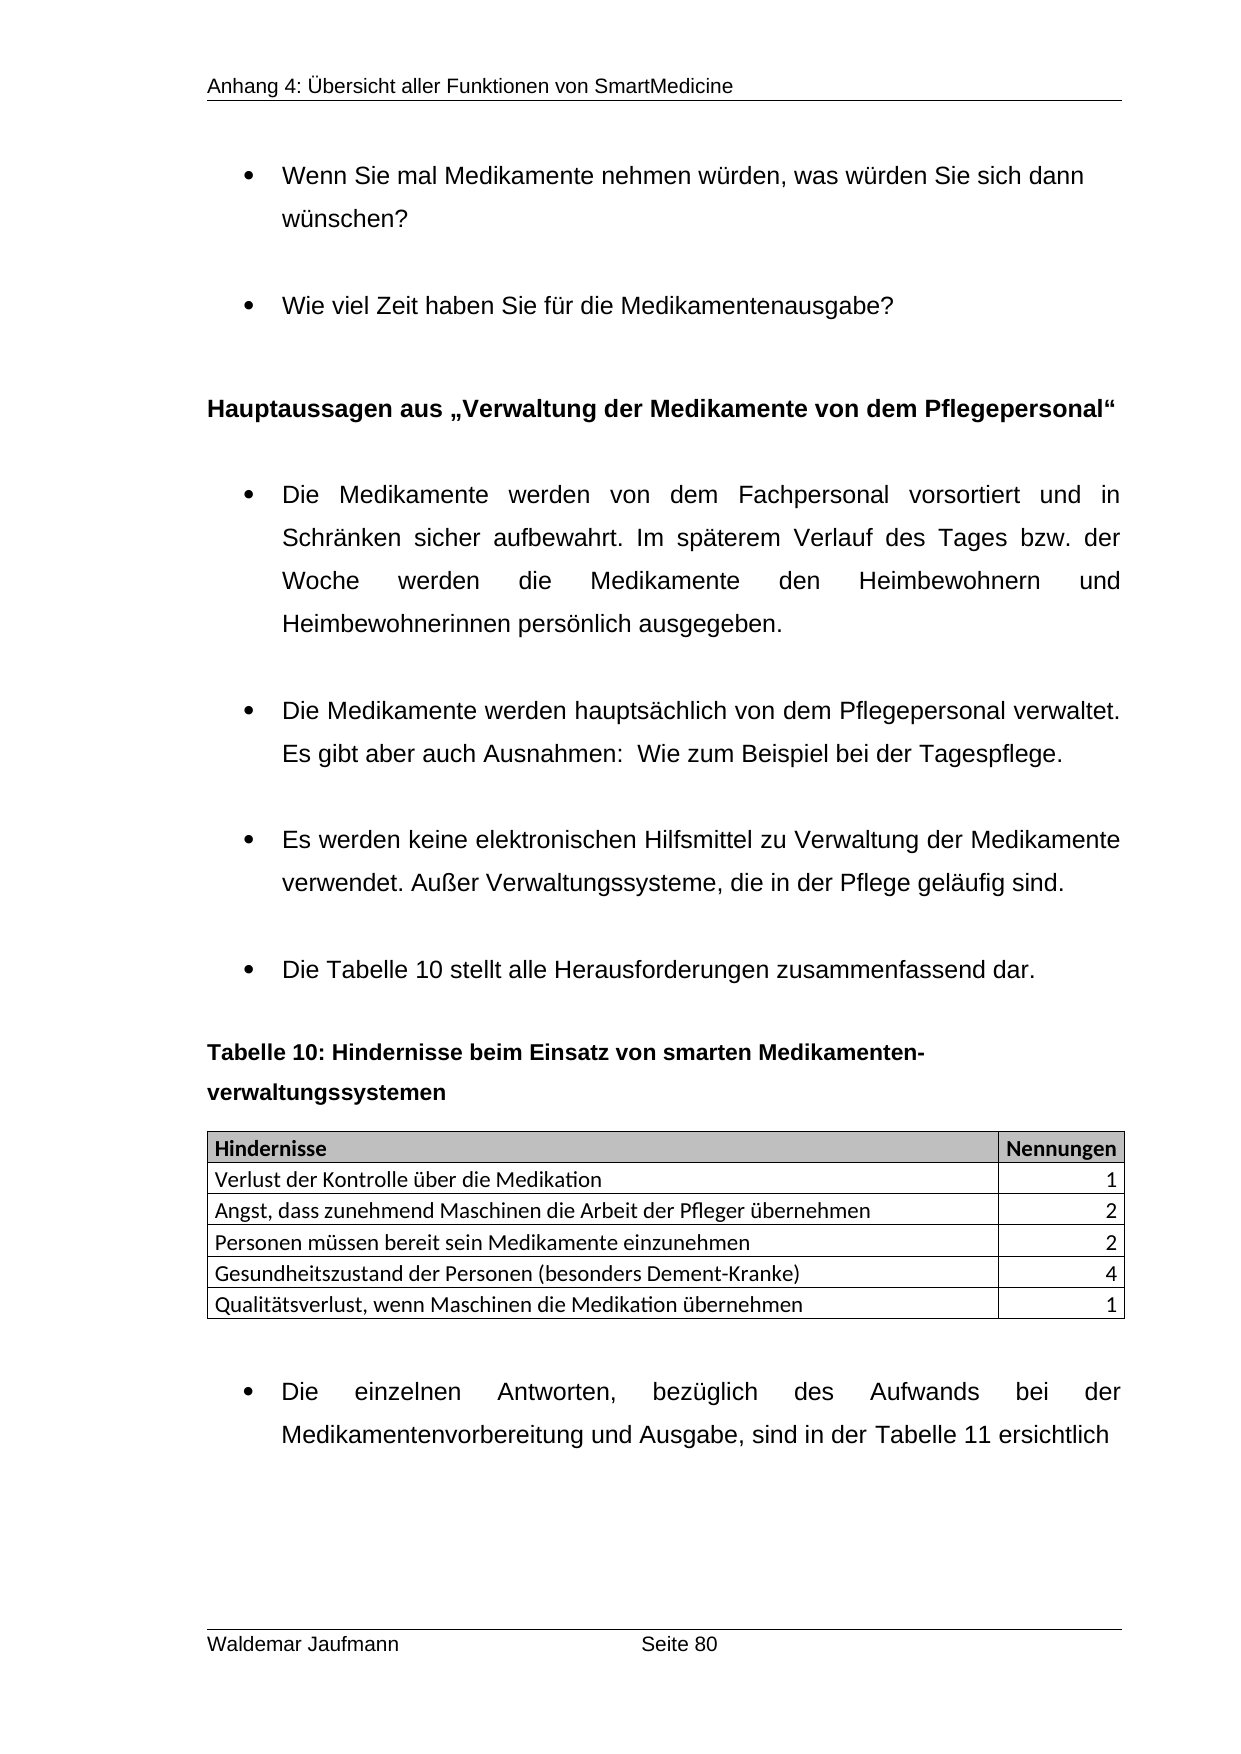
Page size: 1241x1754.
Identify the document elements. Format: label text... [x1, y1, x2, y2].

table_cell Angst, dass zunehmend Maschinen die Arbeit der Pfleger übernehmen [208, 1194, 998, 1224]
table_header Nennungen [999, 1132, 1124, 1162]
table_cell Personen müssen bereit sein Medikamente einzunehmen [208, 1225, 998, 1256]
list Die Medikamente werden hauptsächlich von dem Pflegepersonal verwaltet. Es gibt aber auch Ausnahmen: Wie zum Beispiel bei der Tagespflege. [244, 696, 1122, 768]
table_cell Verlust der Kontrolle über die Medikation [208, 1163, 998, 1193]
table_cell 4 [999, 1257, 1124, 1287]
text Tabelle 10: Hindernisse beim Einsatz von smarten Medikamenten-verwaltungssystemen [207, 1039, 1122, 1105]
table_cell 1 [999, 1288, 1124, 1318]
table_cell 2 [999, 1225, 1124, 1256]
list Die einzelnen Antworten, bezüglich des Aufwands bei der Medikamentenvorbereitung und Ausgabe, sind in der Tabelle 11 ersichtlich [244, 1377, 1122, 1449]
table_header Hindernisse [208, 1132, 998, 1162]
table_cell Qualitätsverlust, wenn Maschinen die Medikation übernehmen [208, 1288, 998, 1318]
list Wie viel Zeit haben Sie für die Medikamentenausgabe? [244, 291, 1122, 319]
text Hauptaussagen aus „Verwaltung der Medikamente von dem Pflegepersonal“ [207, 394, 1122, 422]
table_cell Gesundheitszustand der Personen (besonders Dement-Kranke) [208, 1257, 998, 1287]
list Die Tabelle 10 stellt alle Herausforderungen zusammenfassend dar. [244, 955, 1122, 983]
table_cell 1 [999, 1163, 1124, 1193]
list Es werden keine elektronischen Hilfsmittel zu Verwaltung der Medikamente verwendet. Außer Verwaltungssysteme, die in der Pflege geläufig sind. [244, 825, 1122, 897]
list Wenn Sie mal Medikamente nehmen würden, was würden Sie sich dann wünschen? [244, 161, 1122, 233]
list Die Medikamente werden von dem Fachpersonal vorsortiert und in Schränken sicher aufbewahrt. Im späterem Verlauf des Tages bzw. der Woche werden die Medikamente den Heimbewohnern und Heimbewohnerinnen persönlich ausgegeben. [244, 480, 1122, 638]
table_cell 2 [999, 1194, 1124, 1224]
